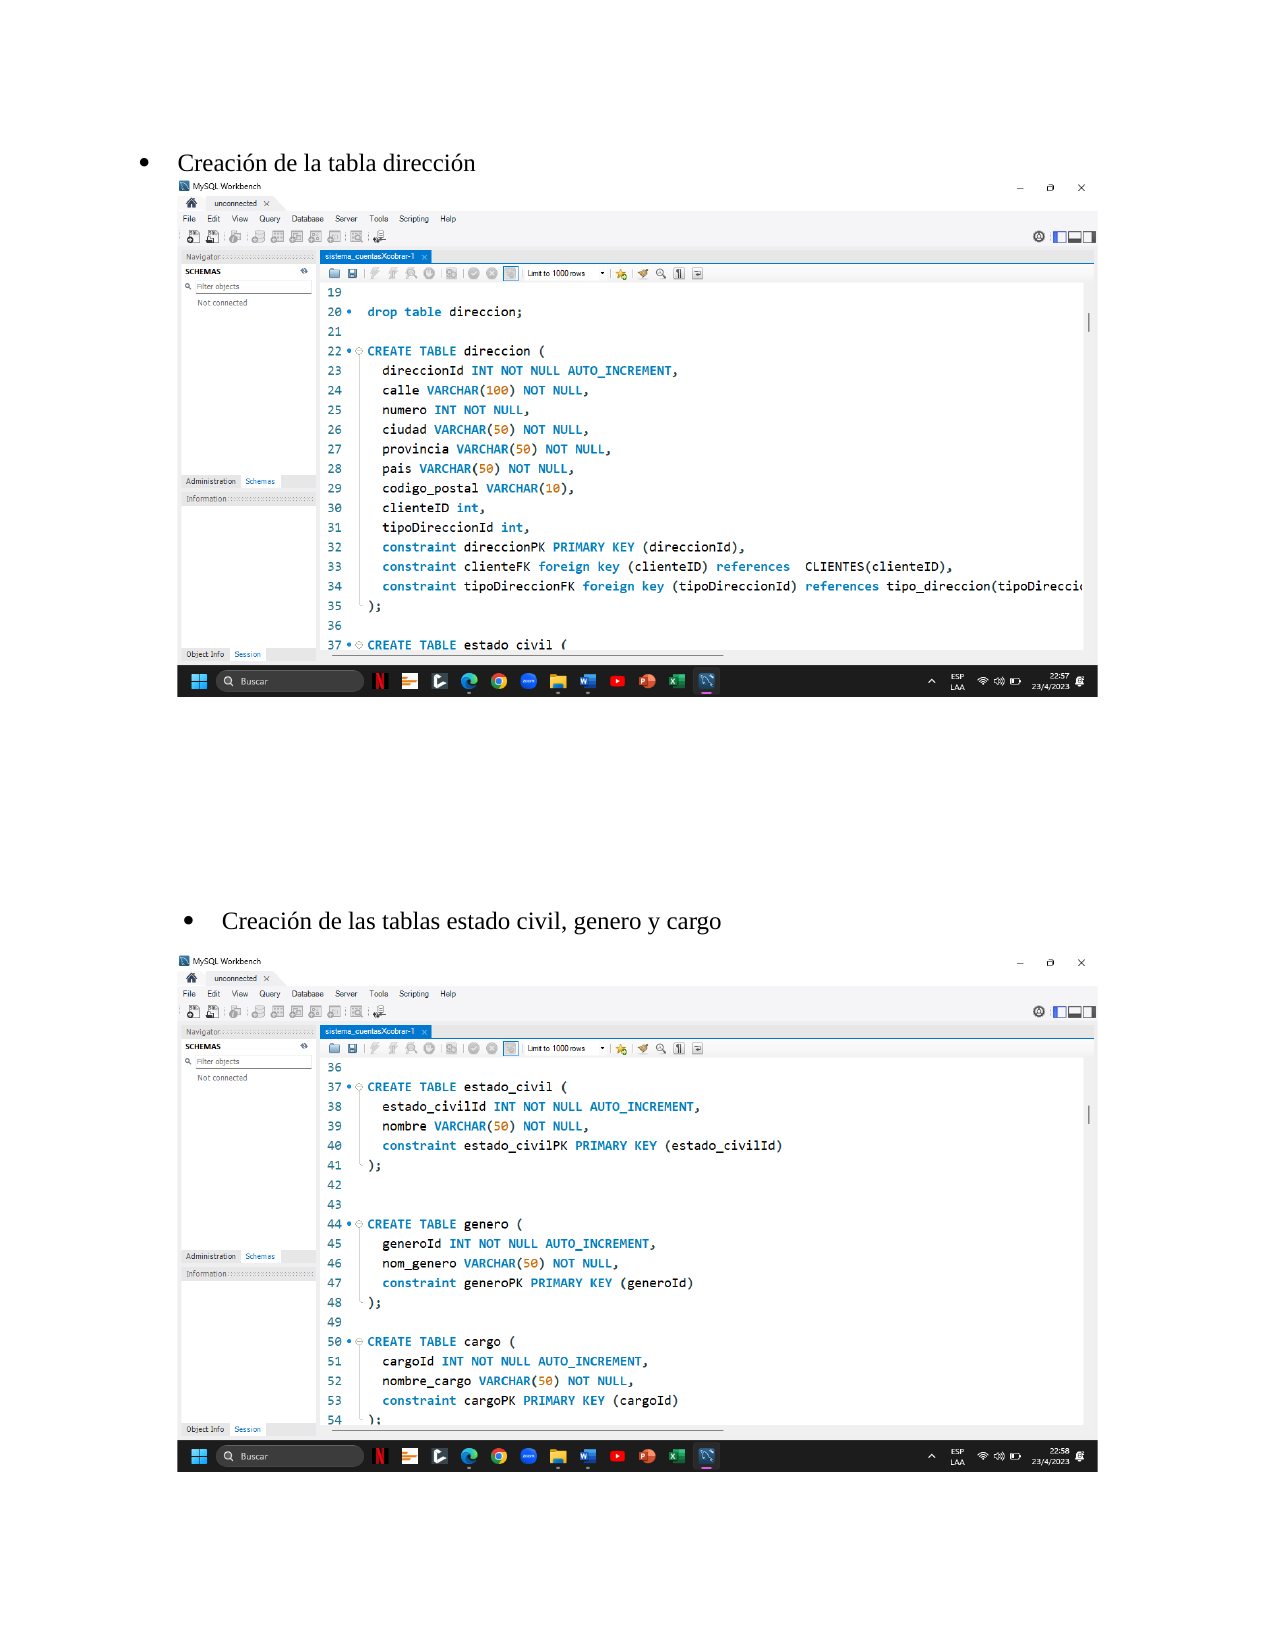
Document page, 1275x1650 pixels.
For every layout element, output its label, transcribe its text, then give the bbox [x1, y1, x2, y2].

list Creación de las tablas estado civil, genero y cargo [184, 906, 1098, 934]
picture [177, 178, 1098, 697]
picture [177, 953, 1098, 1472]
